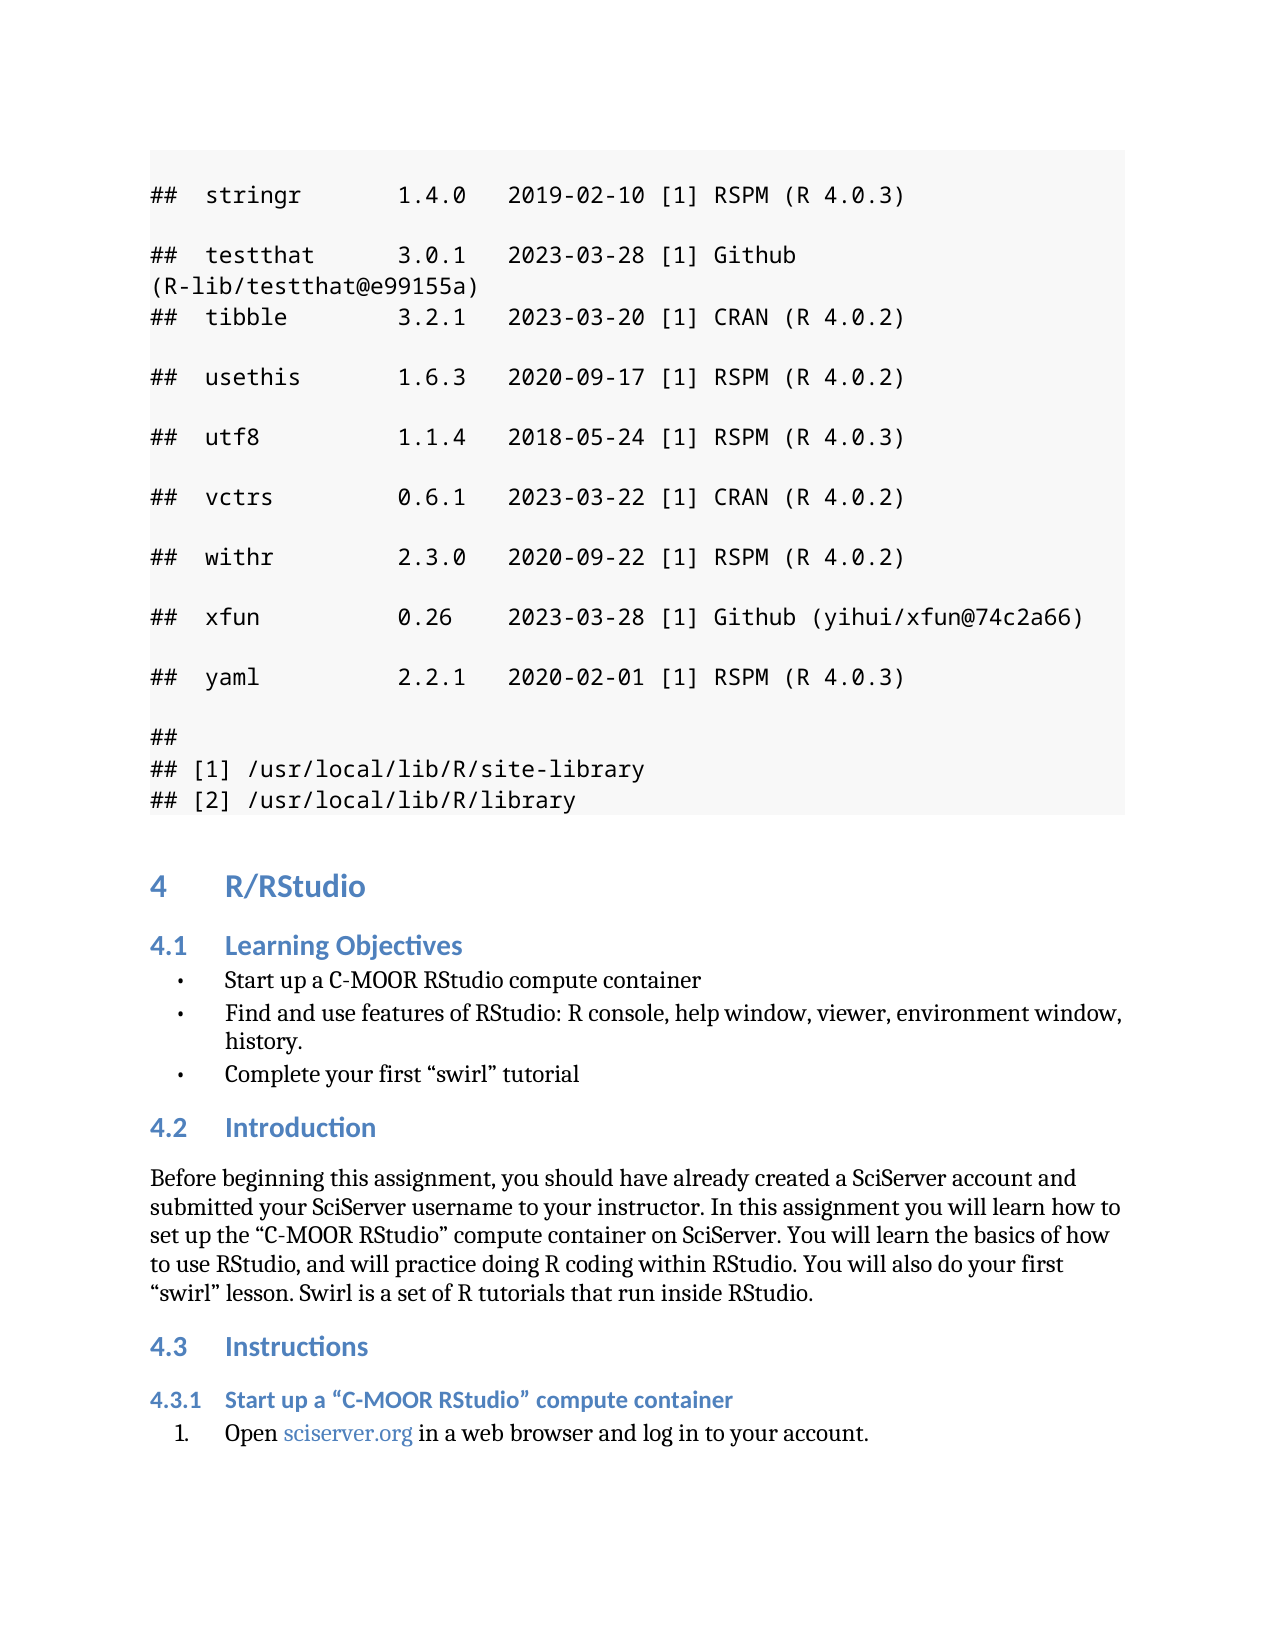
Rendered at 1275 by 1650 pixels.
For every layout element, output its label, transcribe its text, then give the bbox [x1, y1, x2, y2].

list Find and use features of RStudio: R console, help window, viewer, environment window, history. [175, 998, 1125, 1056]
list Start up a C-MOOR RStudio compute container [175, 966, 1125, 995]
subtitle 4 R/RStudio [150, 865, 1125, 906]
subtitle 4.2 Introduction [150, 1109, 1125, 1145]
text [150, 150, 1125, 815]
list Complete your first “swirl” tutorial [175, 1060, 1125, 1088]
text Before beginning this assignment, you should have already created a SciServer account and submitted your SciServer username to your instructor. In this assignment you will learn how to set up the “C-MOOR RStudio” compute container on SciServer. You will learn the basics of how to use RStudio, and will practice doing R coding within RStudio. You will also do your first “swirl” lesson. Swirl is a set of R tutorials that run inside RStudio. [150, 1164, 1125, 1307]
subtitle 4.3.1 Start up a “C-MOOR RStudio” compute container [150, 1385, 1125, 1415]
list Open sciserver.org in a web browser and log in to your account. [175, 1419, 1125, 1448]
subtitle 4.1 Learning Objectives [150, 927, 1125, 962]
subtitle 4.3 Instructions [150, 1328, 1125, 1364]
